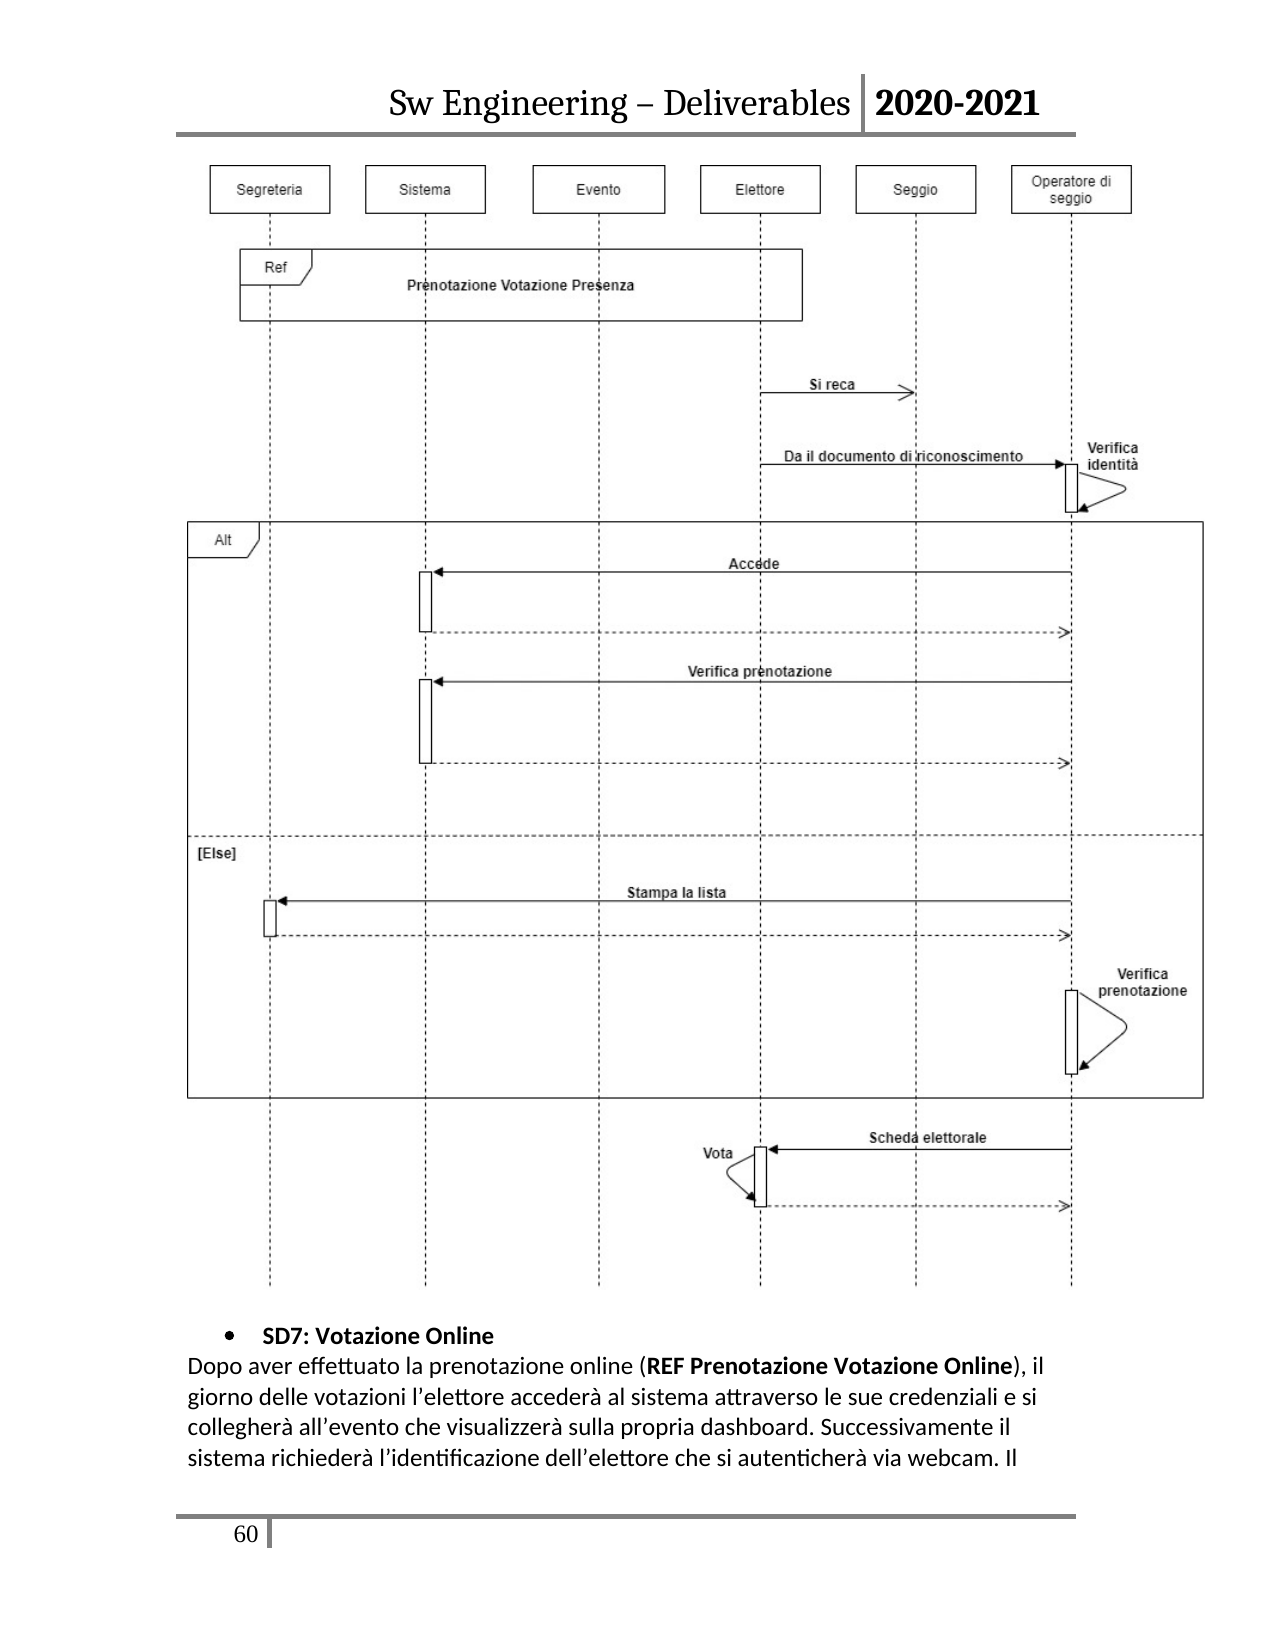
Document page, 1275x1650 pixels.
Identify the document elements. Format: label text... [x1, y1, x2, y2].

picture [187, 165, 1205, 1290]
list SD7: Votazione Online [225, 1320, 1087, 1351]
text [187, 1351, 1087, 1473]
